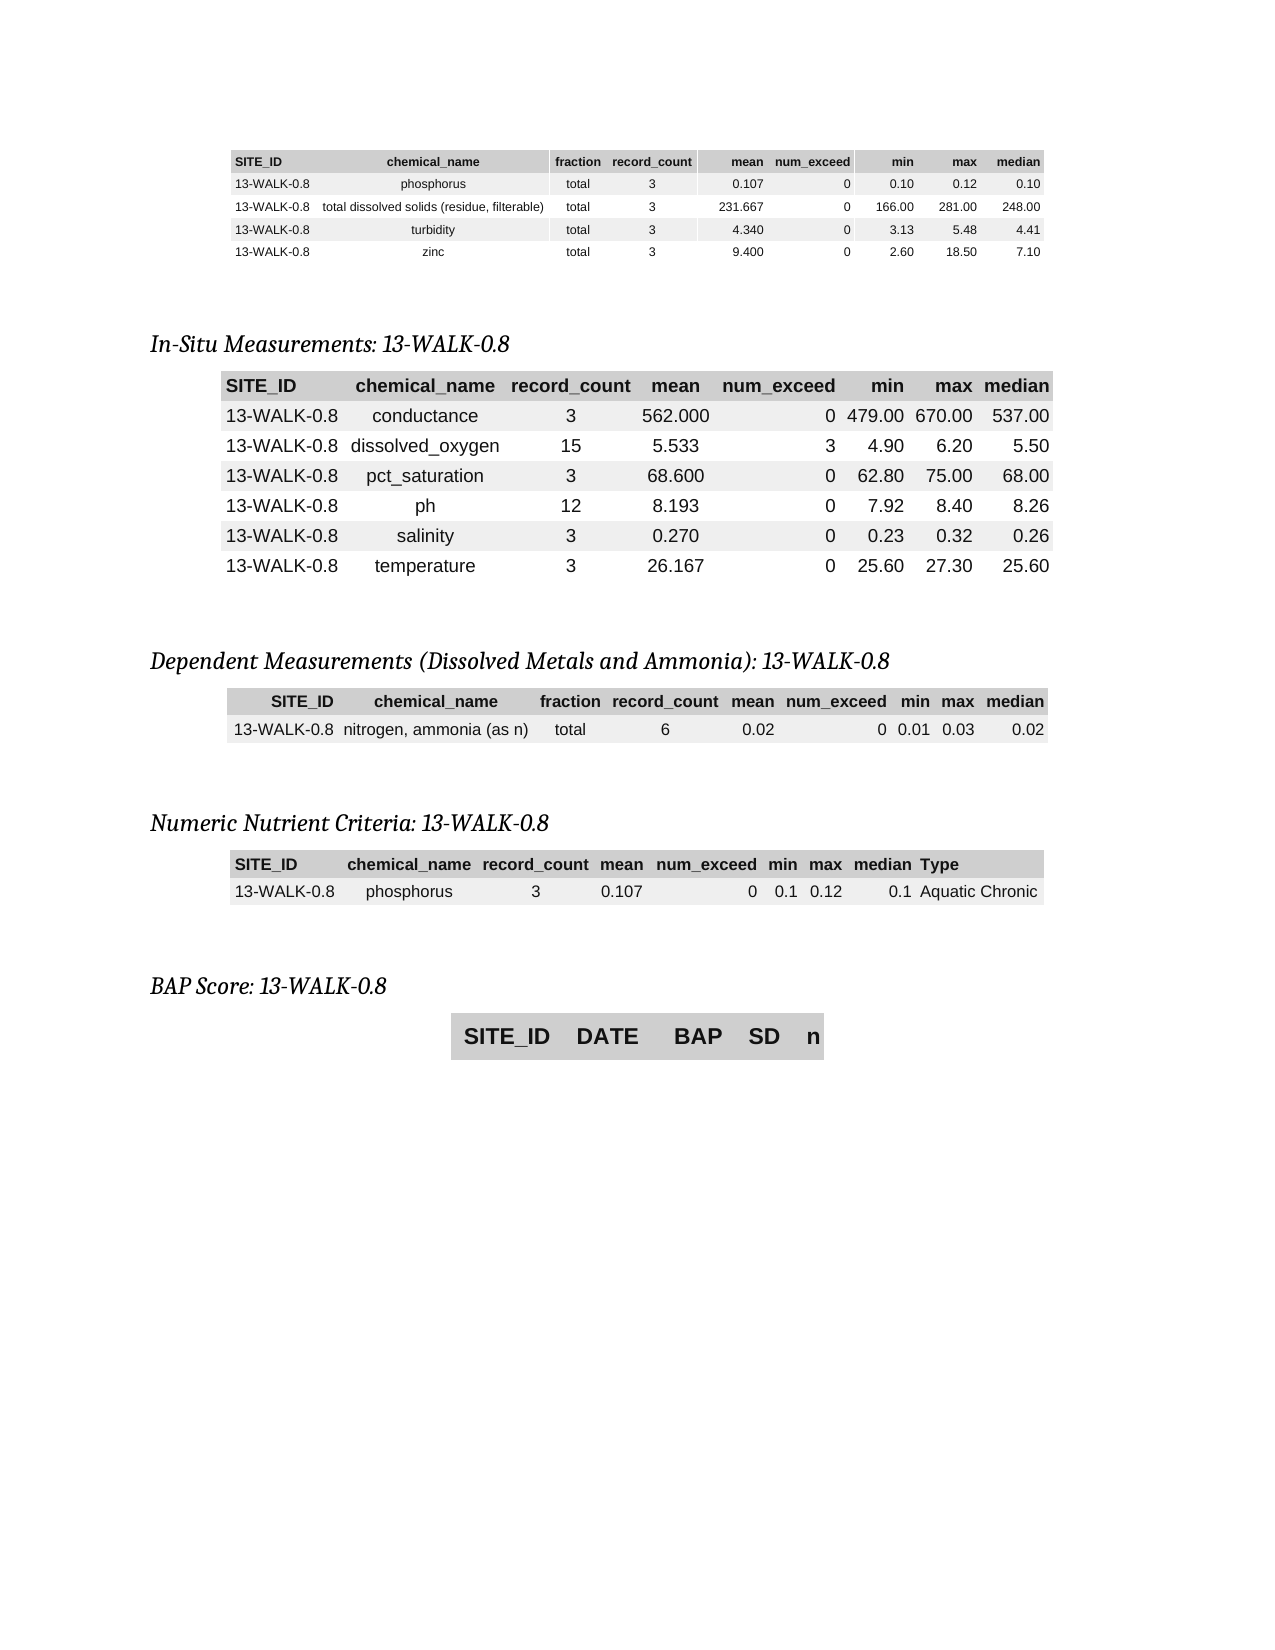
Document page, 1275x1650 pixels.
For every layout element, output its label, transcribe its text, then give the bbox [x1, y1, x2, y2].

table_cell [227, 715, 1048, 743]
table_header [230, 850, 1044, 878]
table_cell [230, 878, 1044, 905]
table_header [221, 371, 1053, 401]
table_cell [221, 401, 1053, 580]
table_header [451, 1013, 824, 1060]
text In-Situ Measurements: 13-WALK-0.8 [150, 330, 1125, 359]
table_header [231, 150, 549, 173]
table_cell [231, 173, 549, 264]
text Numeric Nutrient Criteria: 13-WALK-0.8 [150, 809, 1125, 838]
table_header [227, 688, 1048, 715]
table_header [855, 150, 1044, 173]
text BAP Score: 13-WALK-0.8 [150, 972, 1125, 1000]
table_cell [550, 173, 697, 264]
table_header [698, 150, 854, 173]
text Dependent Measurements (Dissolved Metals and Ammonia): 13-WALK-0.8 [150, 647, 1125, 675]
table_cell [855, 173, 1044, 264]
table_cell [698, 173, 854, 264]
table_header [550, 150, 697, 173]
